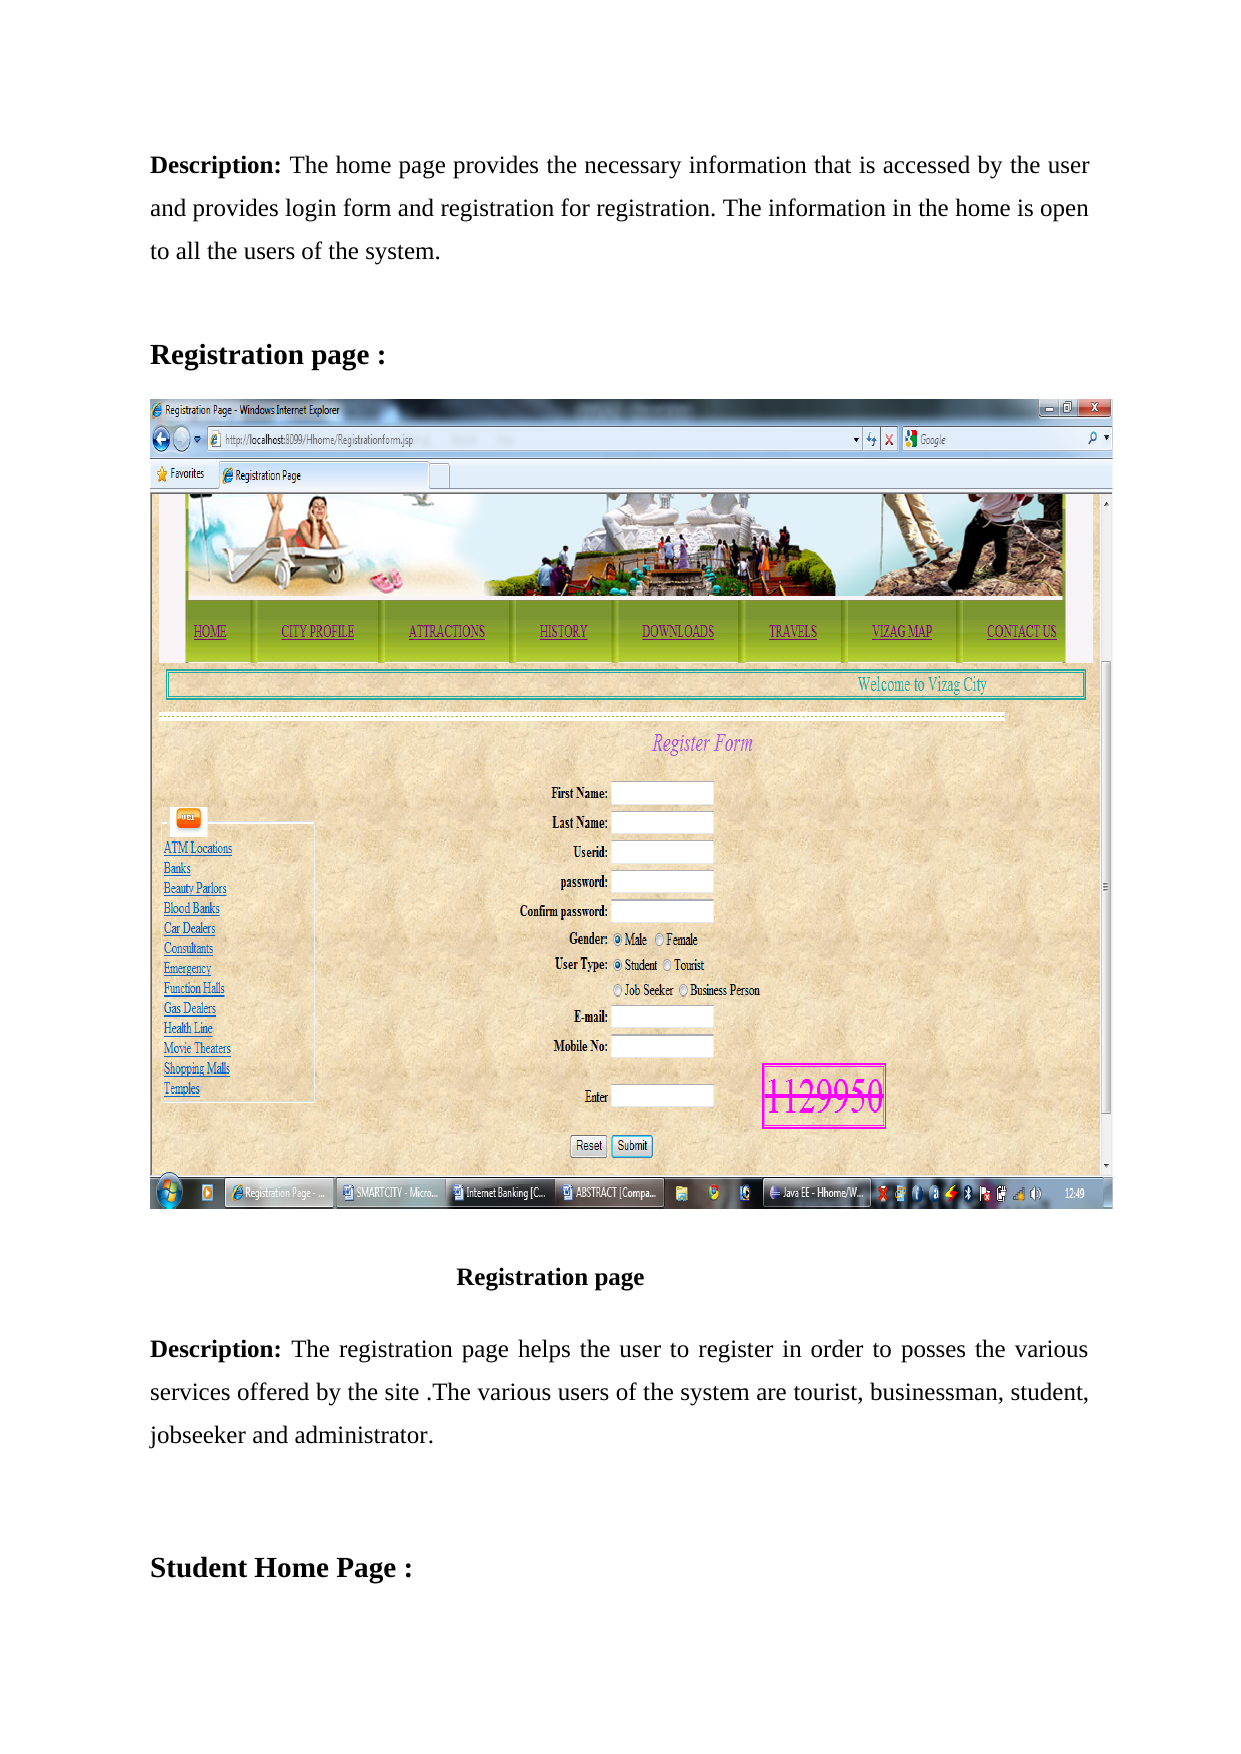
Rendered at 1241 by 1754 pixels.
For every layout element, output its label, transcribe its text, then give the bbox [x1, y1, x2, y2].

text Registration page : [150, 337, 1090, 370]
picture [150, 399, 1113, 1209]
text Description: The home page provides the necessary information that is accessed by the user and provides login form and registration for registration. The information in the home is open to all the users of the system. [150, 150, 1090, 265]
text Student Home Page : [150, 1550, 1090, 1583]
text Registration page [150, 1262, 1090, 1291]
text Description: The registration page helps the user to register in order to posses the various services offered by the site .The various users of the system are tourist, businessman, student, jobseeker and administrator. [150, 1334, 1090, 1449]
